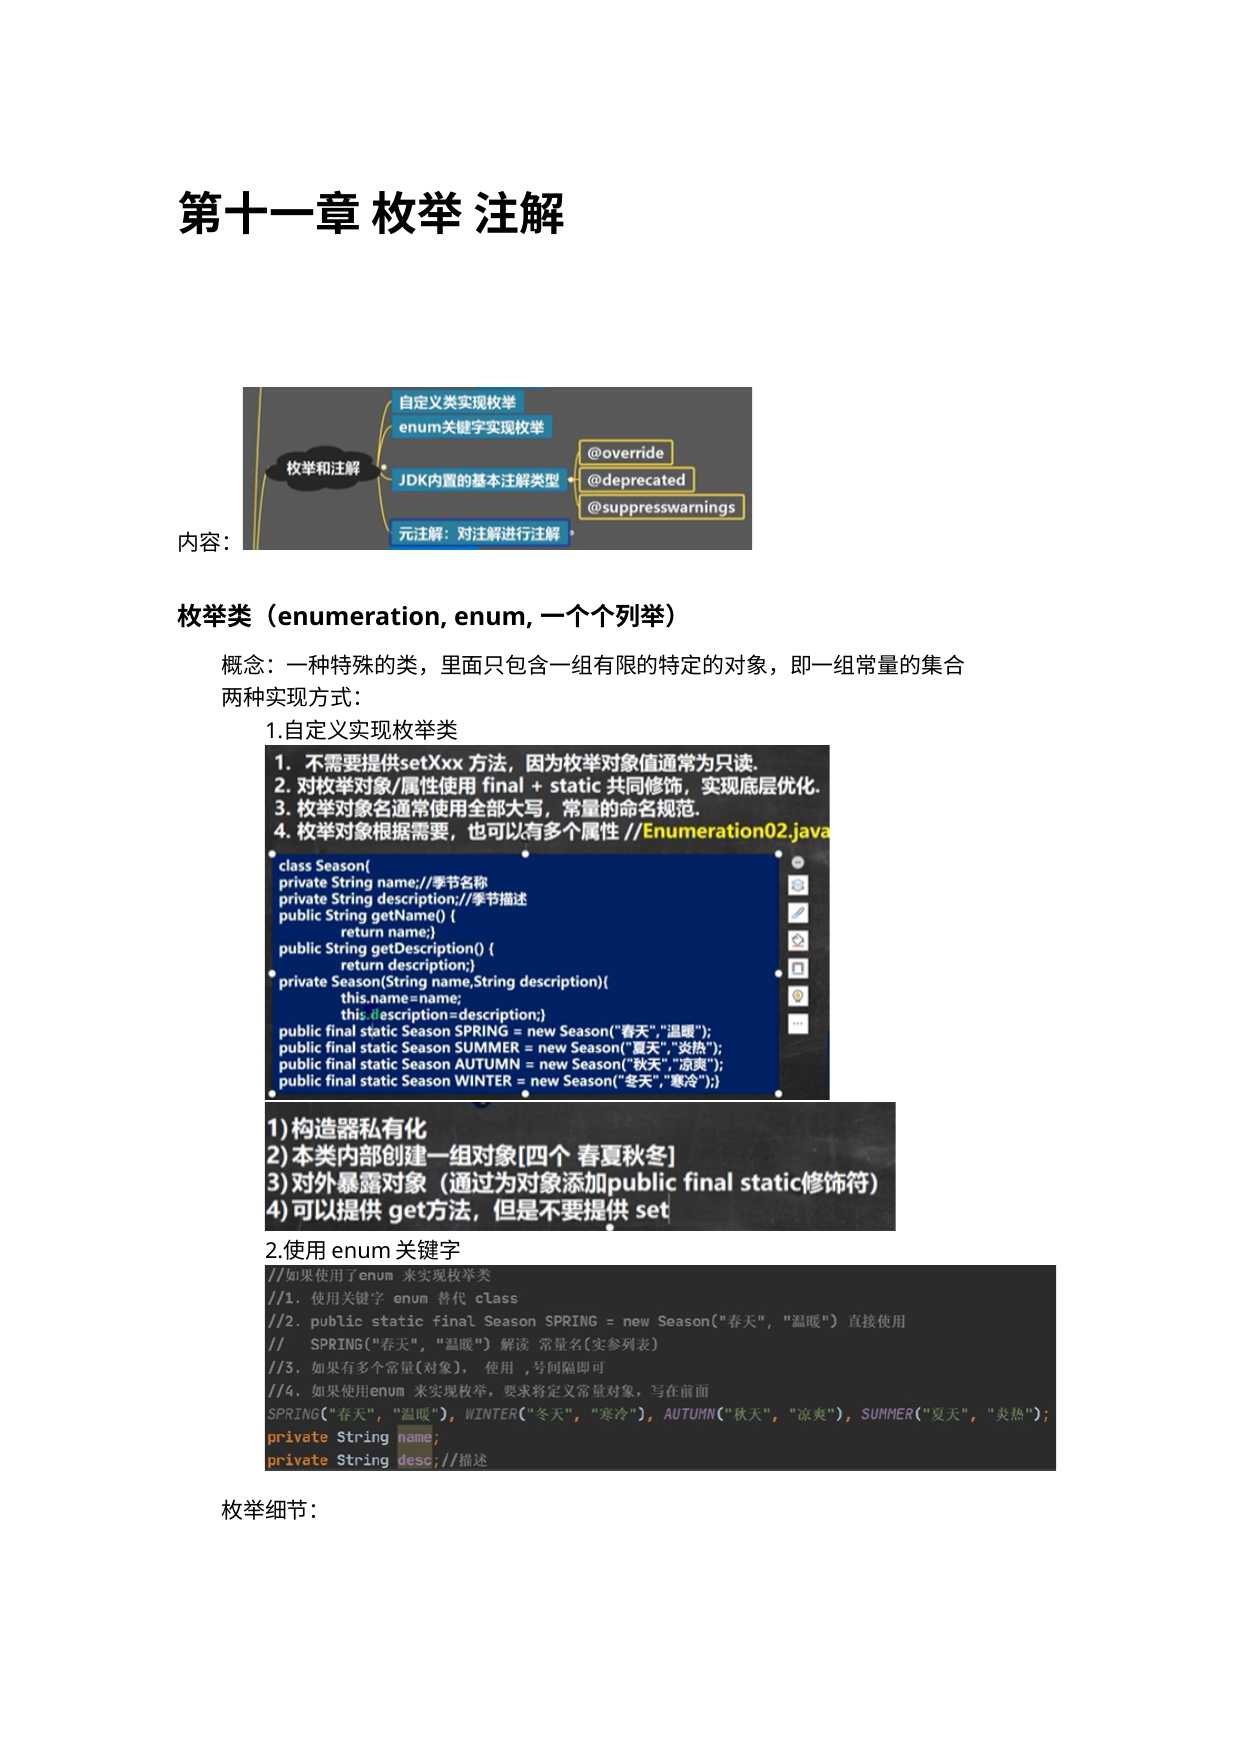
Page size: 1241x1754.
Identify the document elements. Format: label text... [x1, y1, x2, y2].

text 2.使用enum关键字 [177, 1232, 1063, 1265]
text 枚举类（enumeration, enum, 一个个列举） [177, 582, 1063, 647]
picture [264, 1102, 896, 1231]
picture [264, 1265, 1057, 1471]
picture [242, 387, 753, 550]
text 枚举细节： [177, 1492, 1063, 1525]
picture [264, 745, 830, 1100]
text 1.自定义实现枚举类 [177, 712, 1063, 745]
text 两种实现方式： [177, 680, 1063, 712]
subtitle 第十一章 枚举 注解 [177, 162, 1063, 259]
text 概念：一种特殊的类，里面只包含一组有限的特定的对象，即一组常量的集合 [177, 647, 1063, 680]
